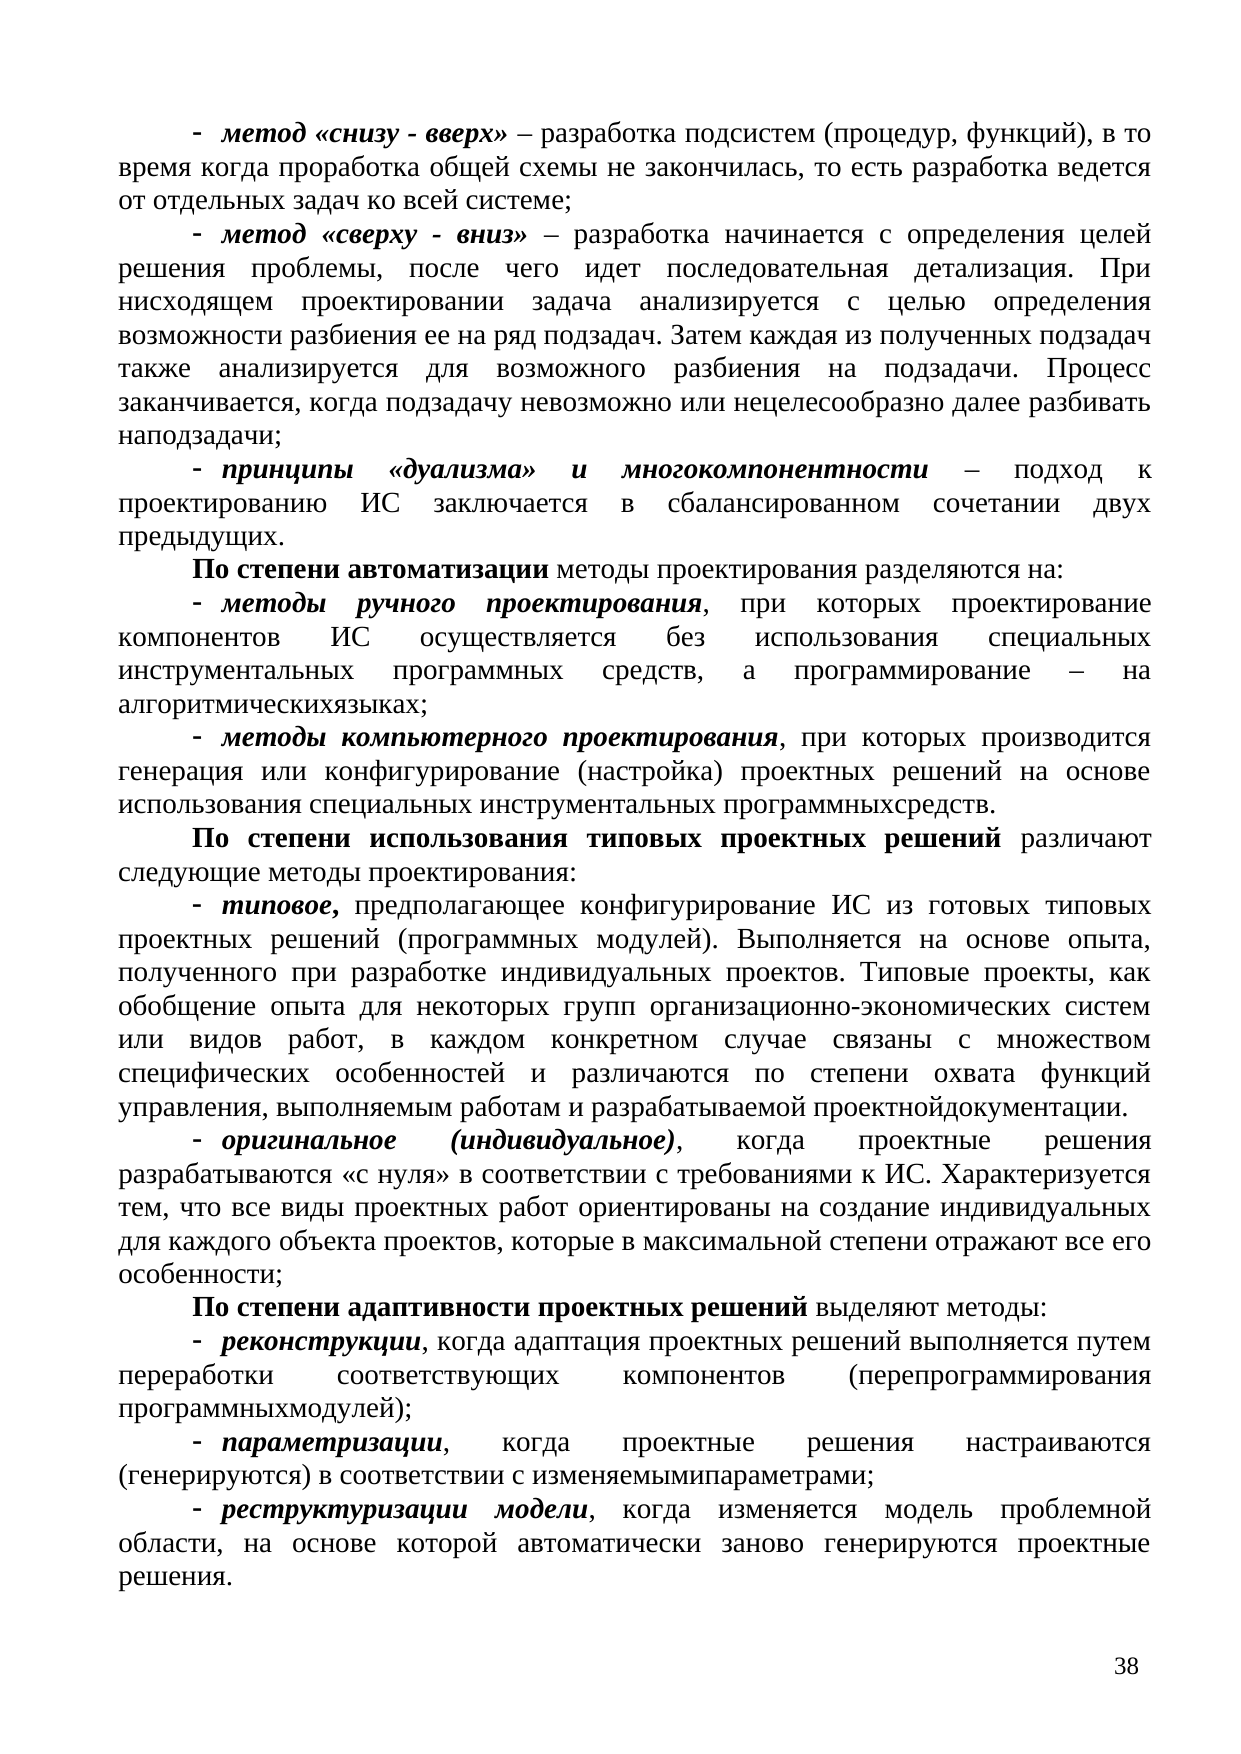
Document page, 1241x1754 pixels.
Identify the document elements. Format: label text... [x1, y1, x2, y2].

list оригинальное (индивидуальное), когда проектные решения разрабатываются «с нуля» в соответствии с требованиями к ИС. Характеризуется тем, что все виды проектных работ ориентированы на создание индивидуальных для каждого объекта проектов, которые в максимальной степени отражают все его особенности; [118, 1122, 1152, 1290]
list метод «сверху - вниз» – разработка начинается с определения целей решения проблемы, после чего идет последовательная детализация. При нисходящем проектировании задача анализируется с целью определения возможности разбиения ее на ряд подзадач. Затем каждая из полученных подзадач также анализируется для возможного разбиения на подзадачи. Процесс заканчивается, когда подзадачу невозможно или нецелесообразно далее разбивать наподзадачи; [118, 216, 1152, 451]
list типовое, предполагающее конфигурирование ИС из готовых типовых проектных решений (программных модулей). Выполняется на основе опыта, полученного при разработке индивидуальных проектов. Типовые проекты, как обобщение опыта для некоторых групп организационно-экономических систем или видов работ, в каждом конкретном случае связаны с множеством специфических особенностей и различаются по степени охвата функций управления, выполняемым работам и разрабатываемой проектнойдокументации. [118, 887, 1152, 1122]
list метод «снизу - вверх» – разработка подсистем (процедур, функций), в то время когда проработка общей схемы не закончилась, то есть разработка ведется от отдельных задач ко всей системе; [118, 115, 1152, 216]
list реструктуризации модели, когда изменяется модель проблемной области, на основе которой автоматически заново генерируются проектные решения. [118, 1491, 1152, 1592]
list принципы «дуализма» и многокомпонентности – подход к проектированию ИС заключается в сбалансированном сочетании двух предыдущих. [118, 451, 1152, 552]
text По степени автоматизации методы проектирования разделяются на: [192, 552, 1176, 585]
list реконструкции, когда адаптация проектных решений выполняется путем переработки соответствующих компонентов (перепрограммирования программныхмодулей); [118, 1323, 1152, 1424]
text По степени использования типовых проектных решений различают следующие методы проектирования: [118, 820, 1152, 887]
list параметризации, когда проектные решения настраиваются (генерируются) в соответствии с изменяемымипараметрами; [118, 1424, 1151, 1491]
list методы ручного проектирования, при которых проектирование компонентов ИС осуществляется без использования специальных инструментальных программных средств, а программирование – на алгоритмическихязыках; [118, 585, 1152, 719]
list методы компьютерного проектирования, при которых производится генерация или конфигурирование (настройка) проектных решений на основе использования специальных инструментальных программныхсредств. [118, 719, 1151, 820]
text По степени адаптивности проектных решений выделяют методы: [192, 1290, 1176, 1323]
